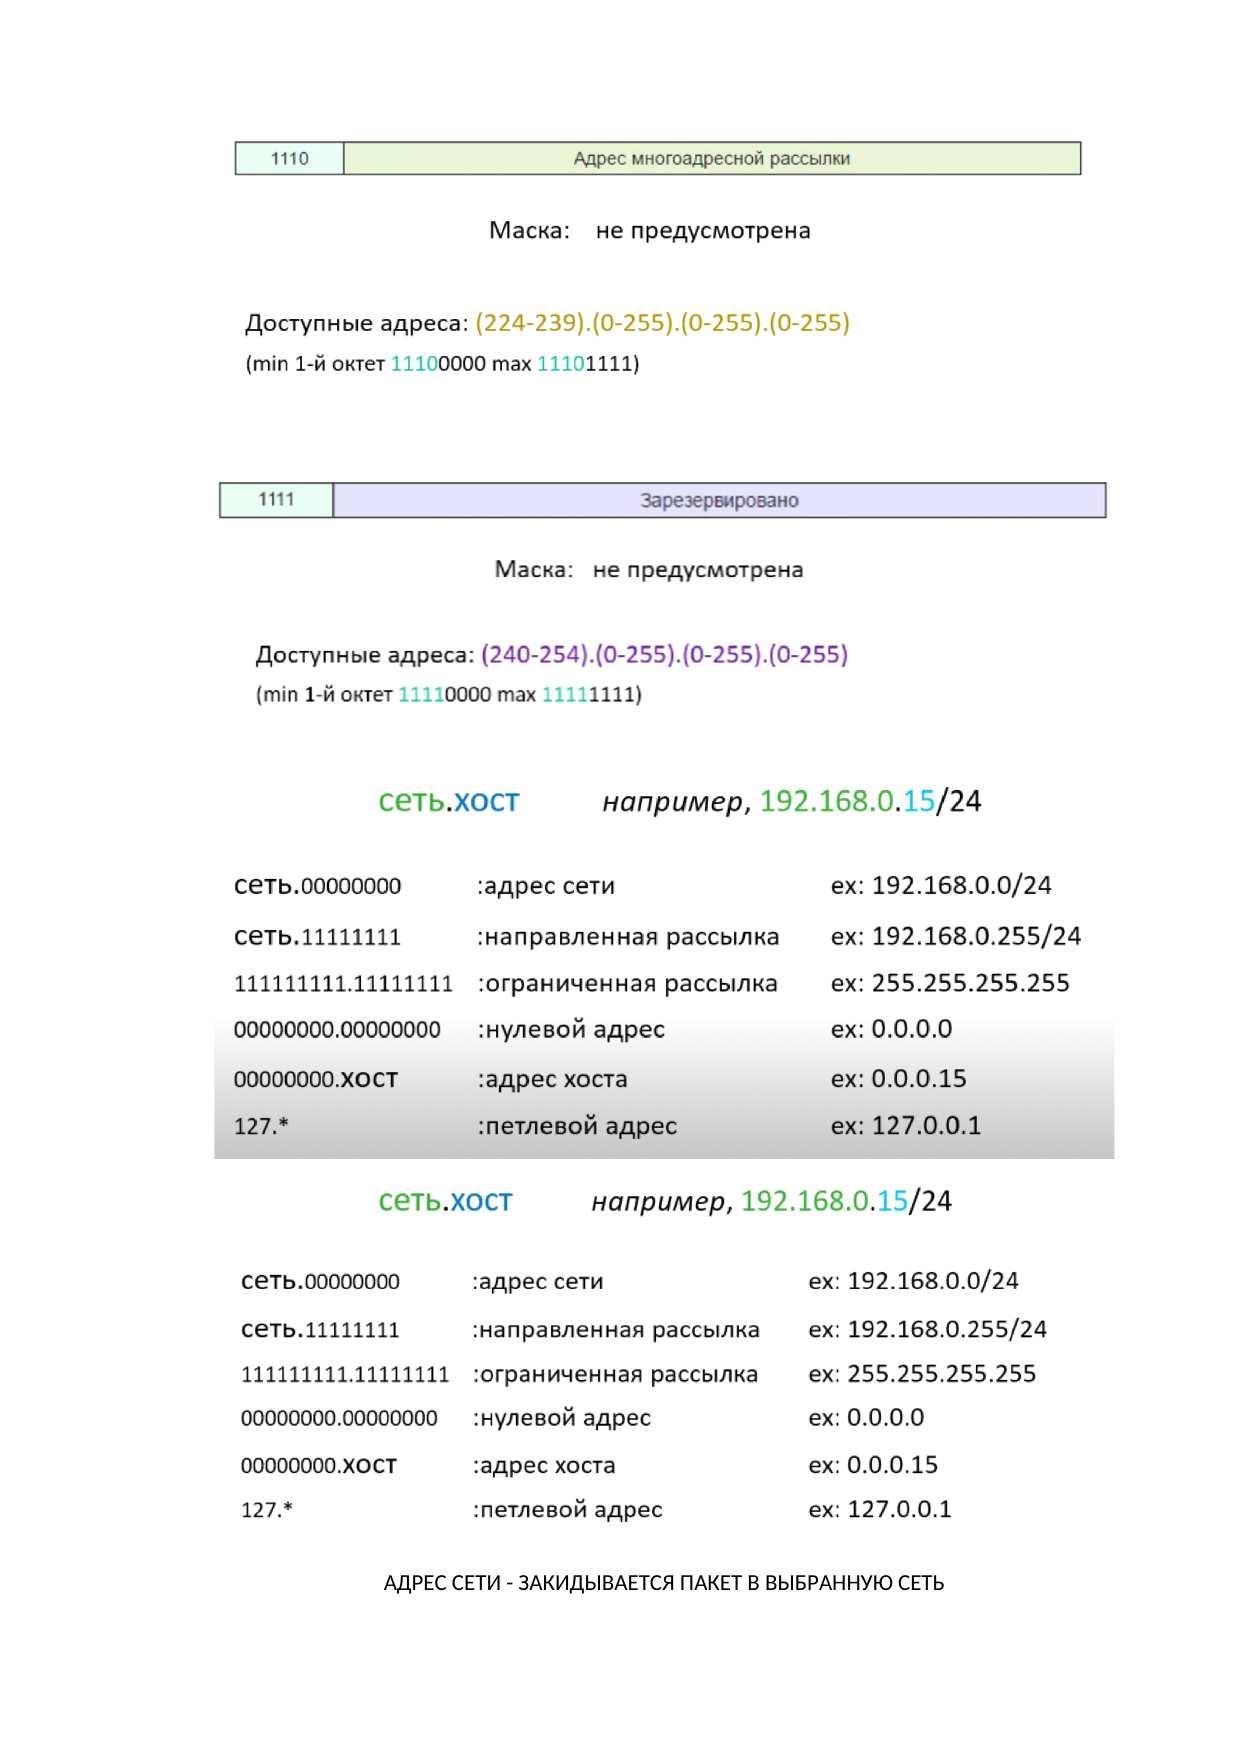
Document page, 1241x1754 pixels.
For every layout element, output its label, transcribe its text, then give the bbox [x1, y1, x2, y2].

picture [214, 118, 1115, 444]
text АДРЕС СЕТИ - ЗАКИДЫВАЕТСЯ ПАКЕТ В ВЫБРАННУЮ СЕТЬ [177, 1568, 1152, 1597]
picture [214, 765, 1115, 1159]
picture [214, 1177, 1115, 1550]
picture [214, 461, 1115, 747]
